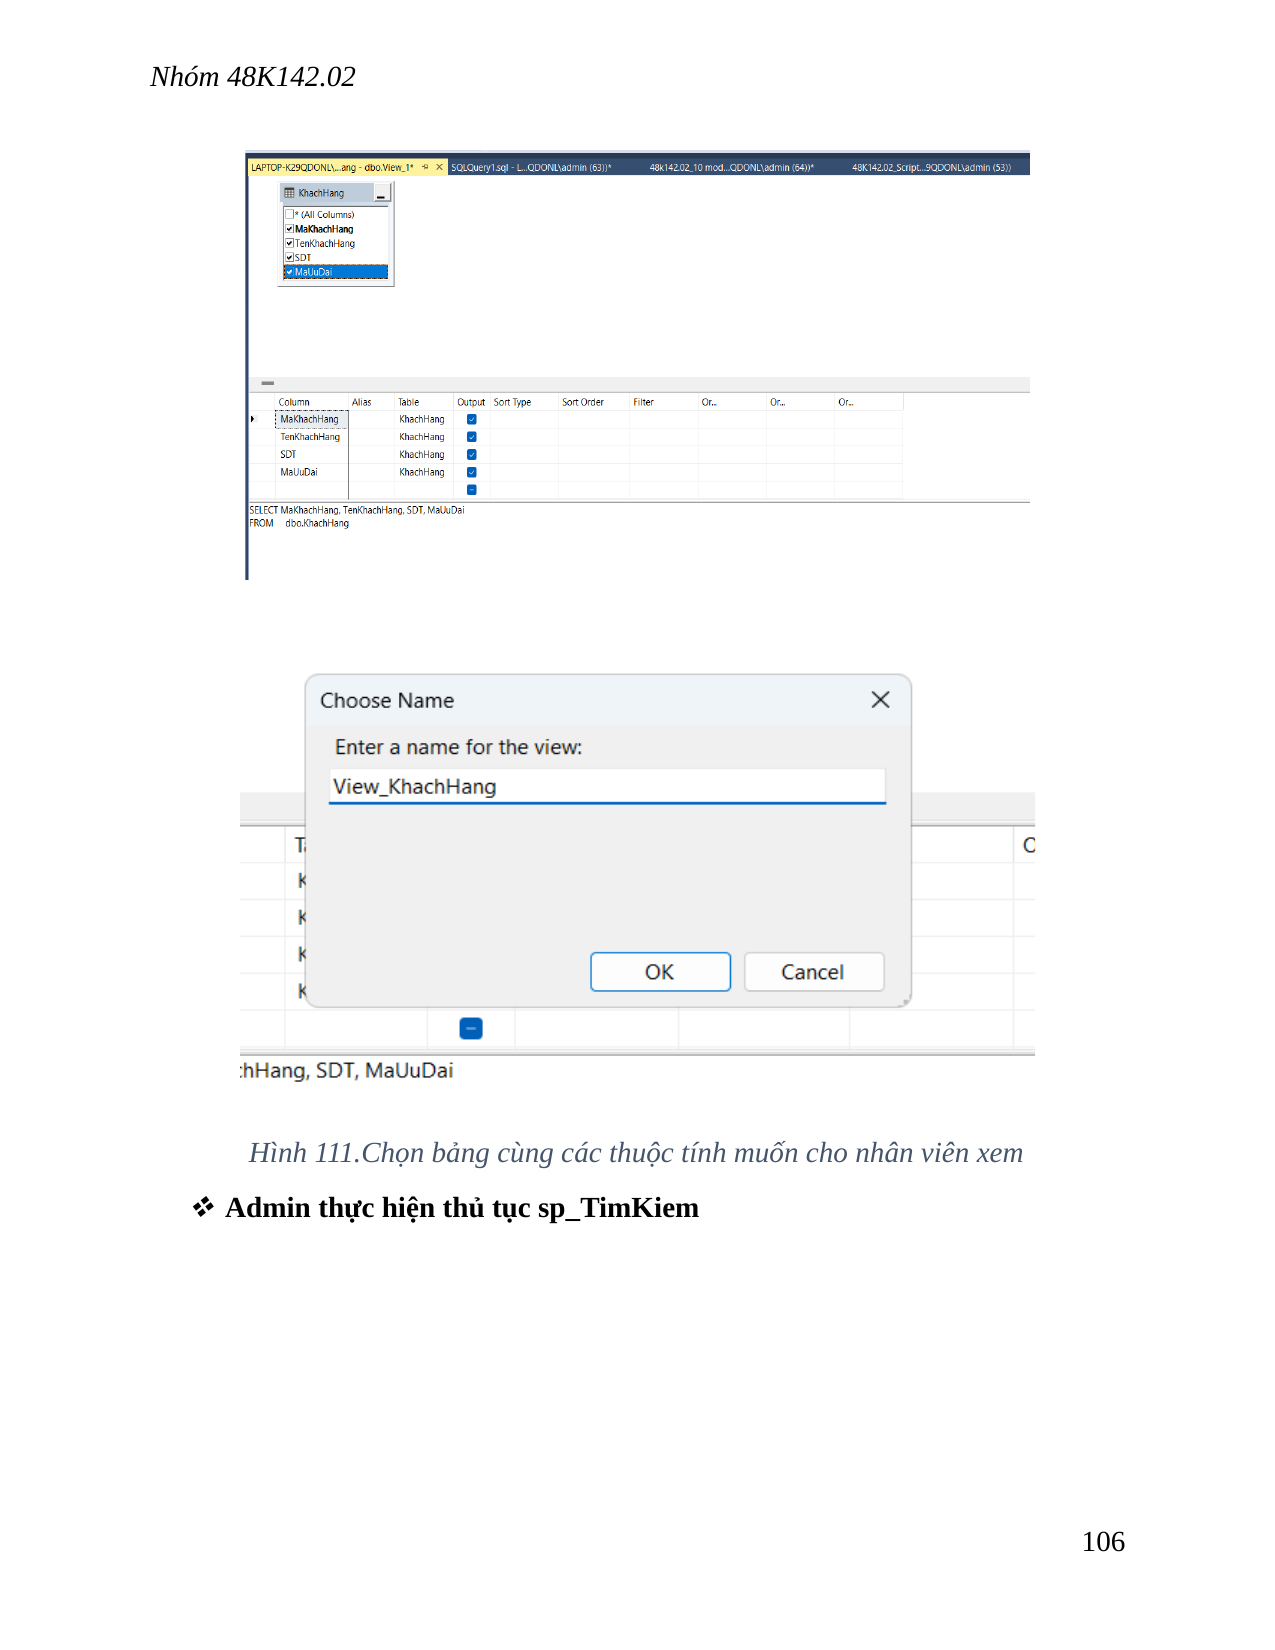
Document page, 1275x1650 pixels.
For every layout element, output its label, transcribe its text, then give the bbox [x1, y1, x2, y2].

text Hình 111.Chọn bảng cùng các thuộc tính muốn cho nhân viên xem [150, 1136, 1125, 1169]
list Admin thực hiện thủ tục sp_TimKiem [187, 1190, 1125, 1223]
picture [240, 613, 1035, 1103]
picture [245, 150, 1030, 580]
